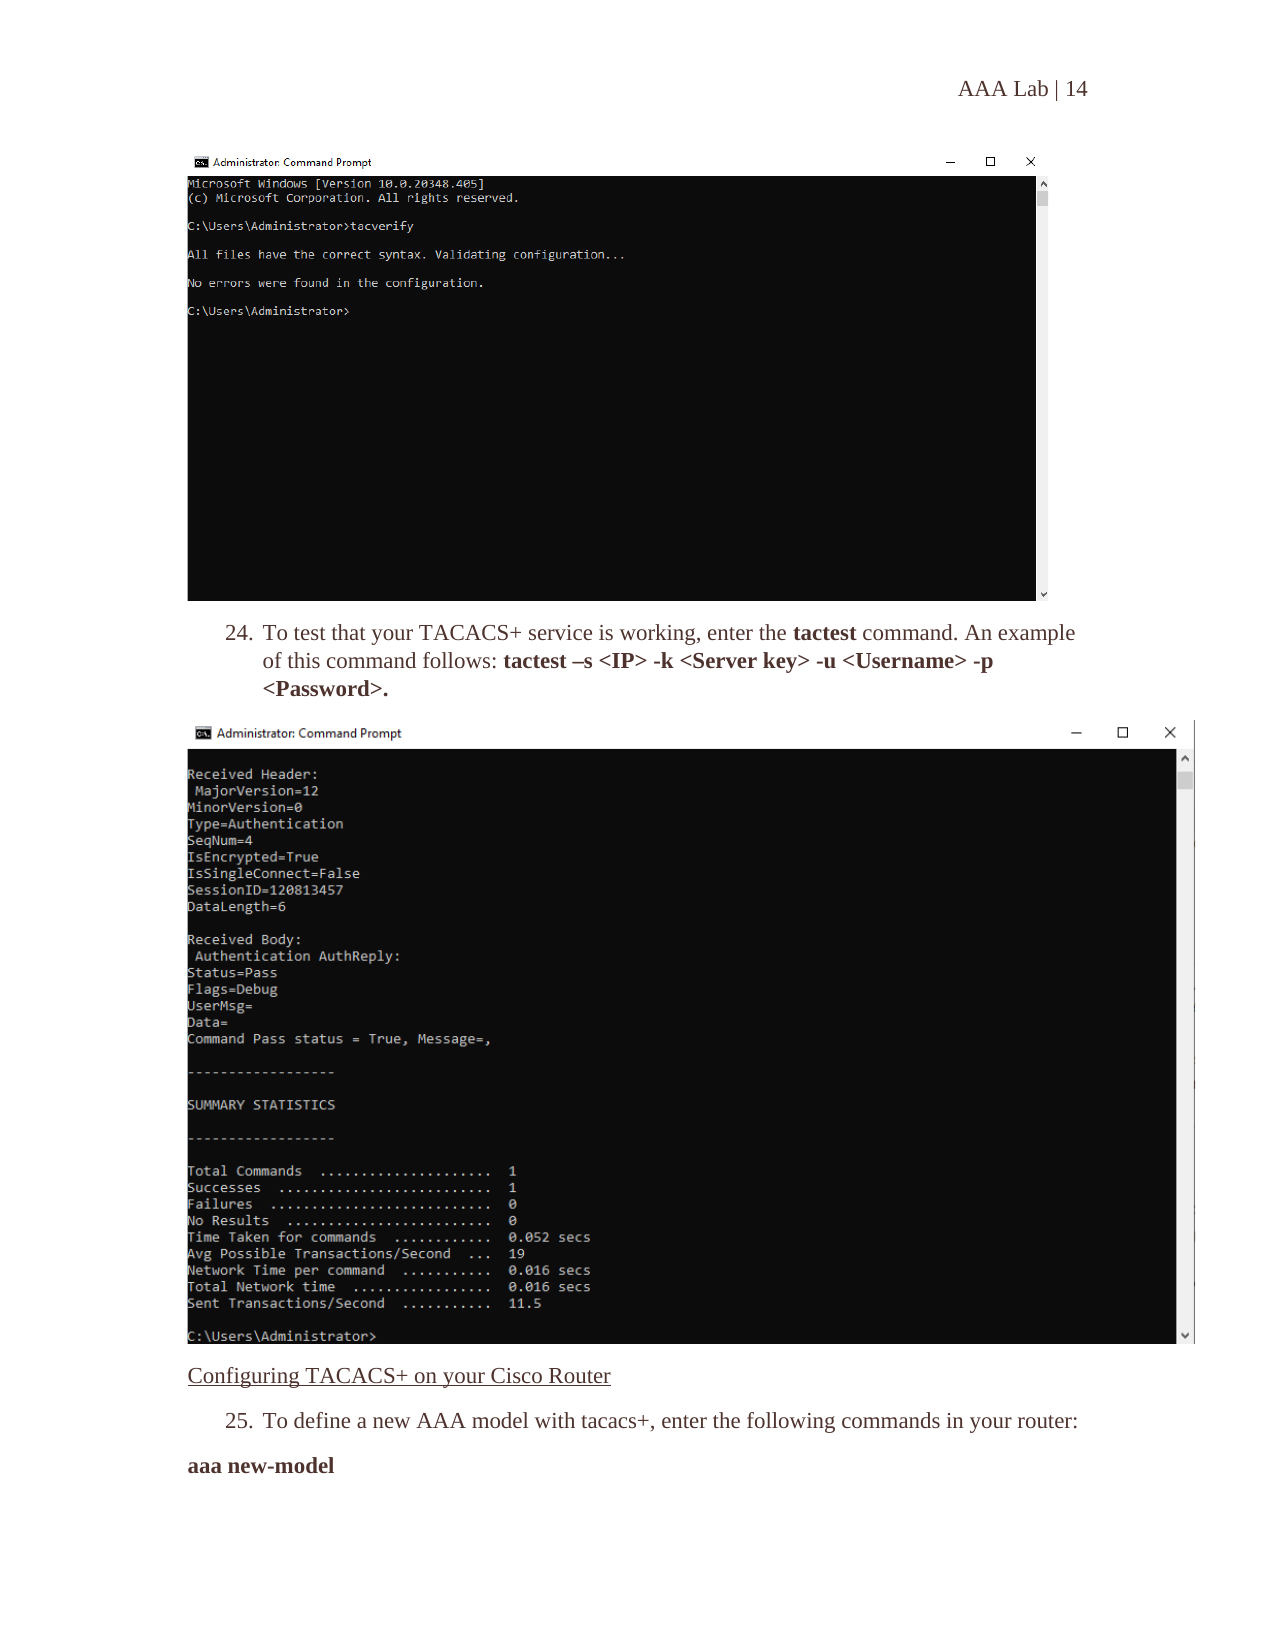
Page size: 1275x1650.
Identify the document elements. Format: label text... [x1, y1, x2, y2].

list To test that your TACACS+ service is working, enter the tactest command. An example of this command follows: tactest –s <IP> -k <Server key> -u <Username> -p <Password>. [225, 619, 1087, 702]
text aaa new-model [187, 1452, 1087, 1478]
list To define a new AAA model with tacacs+, enter the following commands in your router: [225, 1407, 1087, 1433]
text Configuring TACACS+ on your Cisco Router [187, 1362, 1087, 1389]
picture [187, 720, 1196, 1344]
picture [187, 150, 1049, 601]
